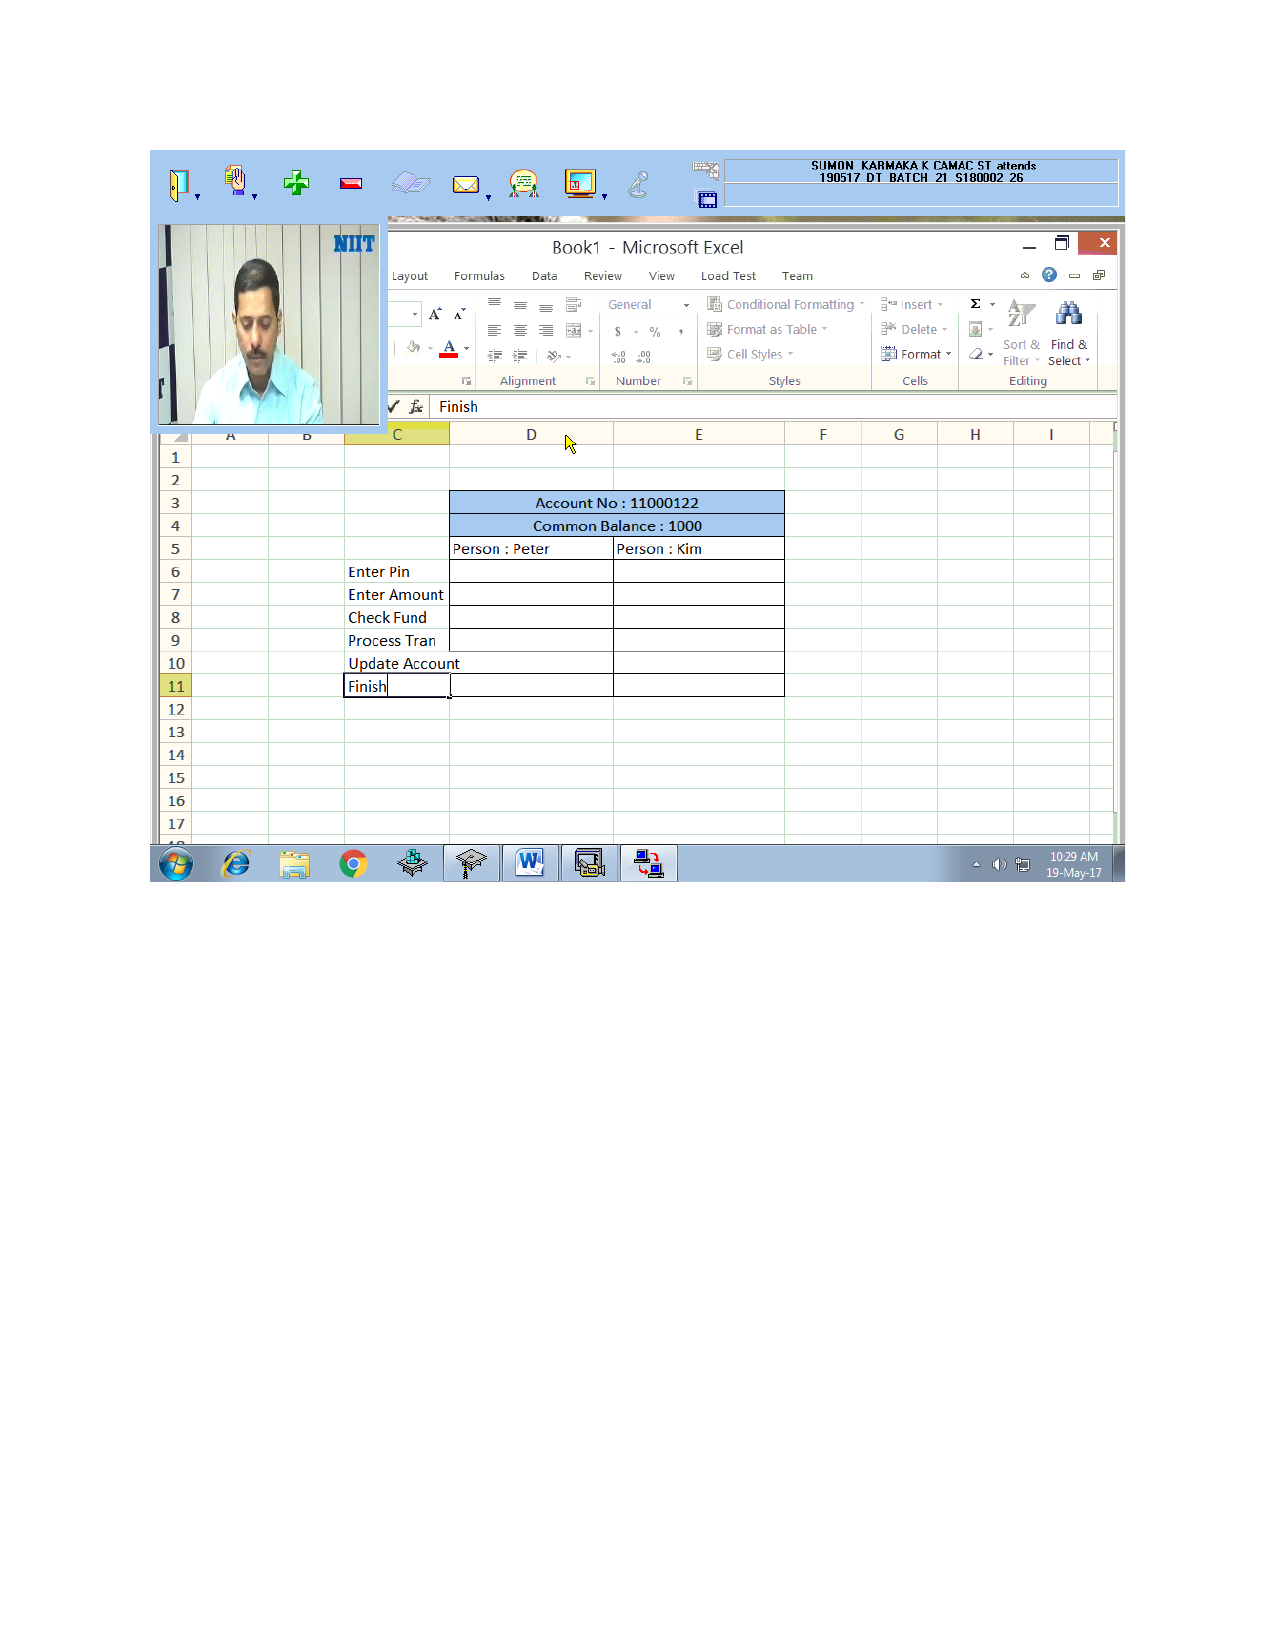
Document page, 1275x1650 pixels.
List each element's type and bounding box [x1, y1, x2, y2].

picture [150, 150, 1125, 882]
